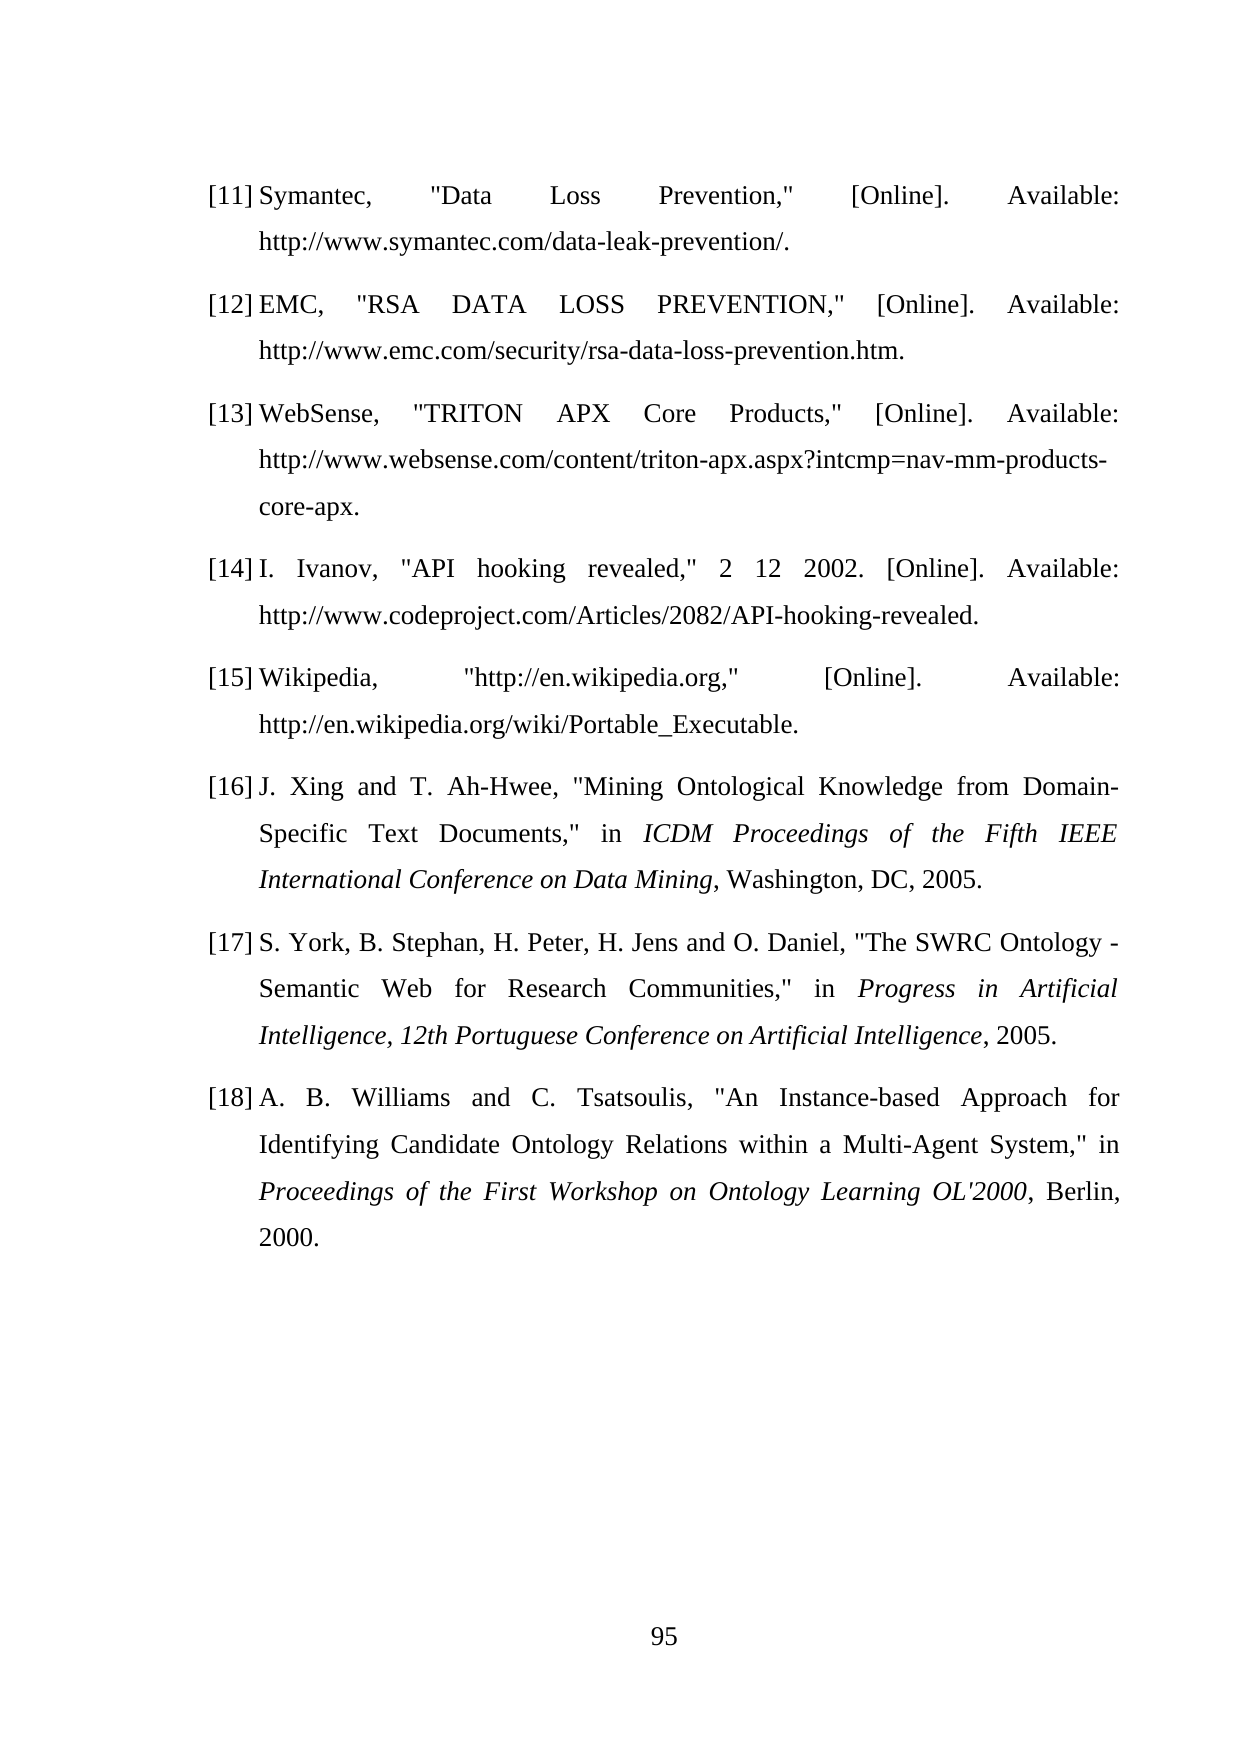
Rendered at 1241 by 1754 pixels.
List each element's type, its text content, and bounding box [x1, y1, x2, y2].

table_cell A. B. Williams and C. Tsatsoulis, "An Instance-based Approach for Identifying Candidate Ontology Relations within a Multi-Agent System," in Proceedings of the First Workshop on Ontology Learning OL'2000, Berlin, 2000. [257, 1080, 1122, 1282]
table_cell WebSense, "TRITON APX Core Products," [Online]. Available: http://www.websense.com/content/triton-apx.aspx?intcmp=nav-mm-products-core-apx. [257, 395, 1122, 551]
table_cell Symantec, "Data Loss Prevention," [Online]. Available: http://www.symantec.com/data-leak-prevention/. [257, 177, 1122, 286]
table_cell Wikipedia, "http://en.wikipedia.org," [Online]. Available: http://en.wikipedia.org/wiki/Portable_Executable. [257, 660, 1122, 769]
table_cell I. Ivanov, "API hooking revealed," 2 12 2002. [Online]. Available: http://www.codeproject.com/Articles/2082/API-hooking-revealed. [257, 551, 1122, 660]
table_cell [11] [206, 177, 257, 286]
table_cell [16] [206, 769, 257, 924]
table_cell [15] [206, 660, 257, 769]
table_cell [12] [206, 286, 257, 395]
table_cell [13] [206, 395, 257, 551]
table_cell EMC, "RSA DATA LOSS PREVENTION," [Online]. Available: http://www.emc.com/security/rsa-data-loss-prevention.htm. [257, 286, 1122, 395]
table_cell [18] [206, 1080, 257, 1282]
table_cell S. York, B. Stephan, H. Peter, H. Jens and O. Daniel, "The SWRC Ontology - Semantic Web for Research Communities," in Progress in Artificial Intelligence, 12th Portuguese Conference on Artificial Intelligence, 2005. [257, 924, 1122, 1080]
table_cell [17] [206, 924, 257, 1080]
table_cell J. Xing and T. Ah-Hwee, "Mining Ontological Knowledge from Domain-Specific Text Documents," in ICDM Proceedings of the Fifth IEEE International Conference on Data Mining, Washington, DC, 2005. [257, 769, 1122, 924]
table_cell [14] [206, 551, 257, 660]
